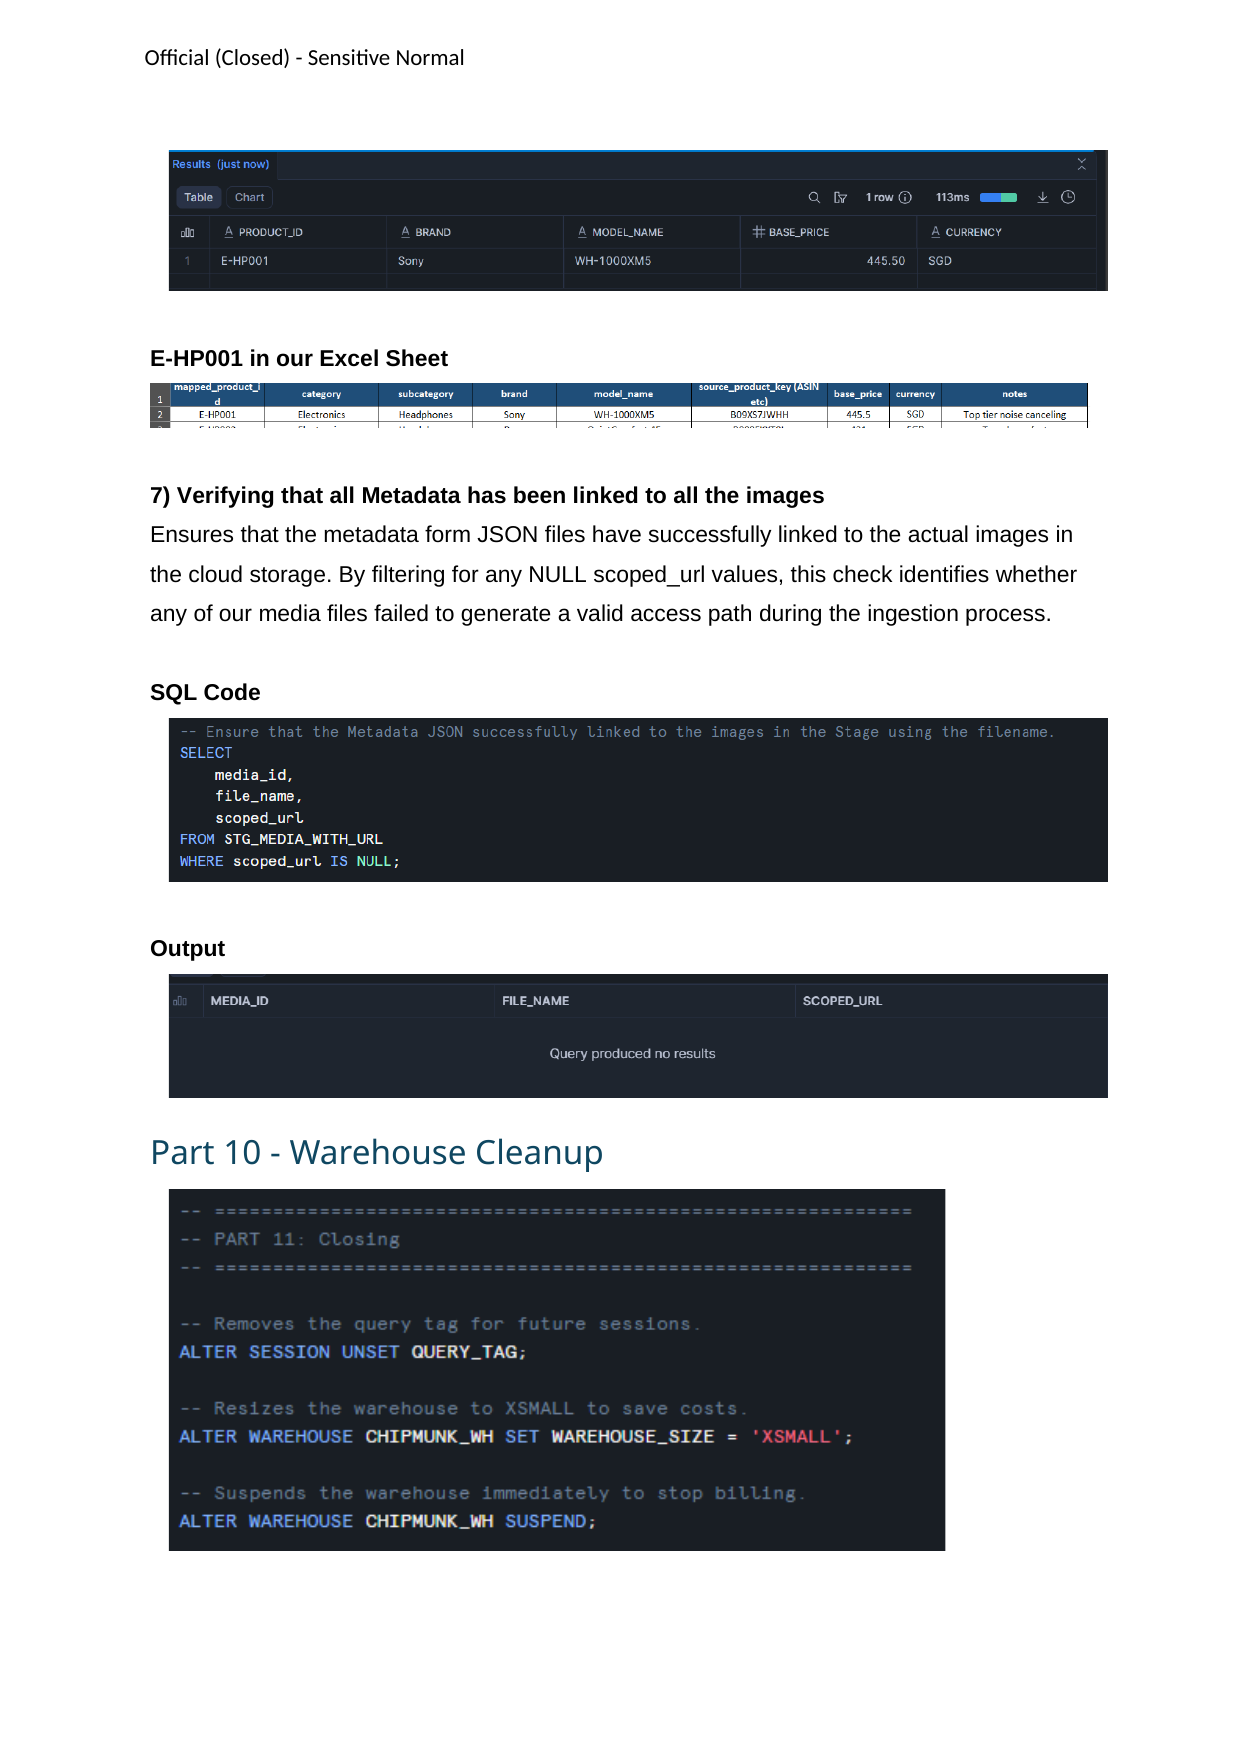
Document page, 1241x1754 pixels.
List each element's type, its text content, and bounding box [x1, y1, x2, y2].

text Ensures that the metadata form JSON files have successfully linked to the actual images in the cloud storage. By filtering for any NULL scoped_url values, this check identifies whether any of our media files failed to generate a valid access path during the ingestion process. [150, 521, 1090, 627]
text SQL Code [150, 679, 1090, 706]
subtitle Part 10 - Warehouse Cleanup [150, 1129, 1090, 1174]
picture [150, 383, 1091, 428]
text E-HP001 in our Excel Sheet [150, 344, 1090, 371]
text 7) Verifying that all Metadata has been linked to all the images [150, 482, 1090, 508]
text Output [150, 935, 1090, 961]
